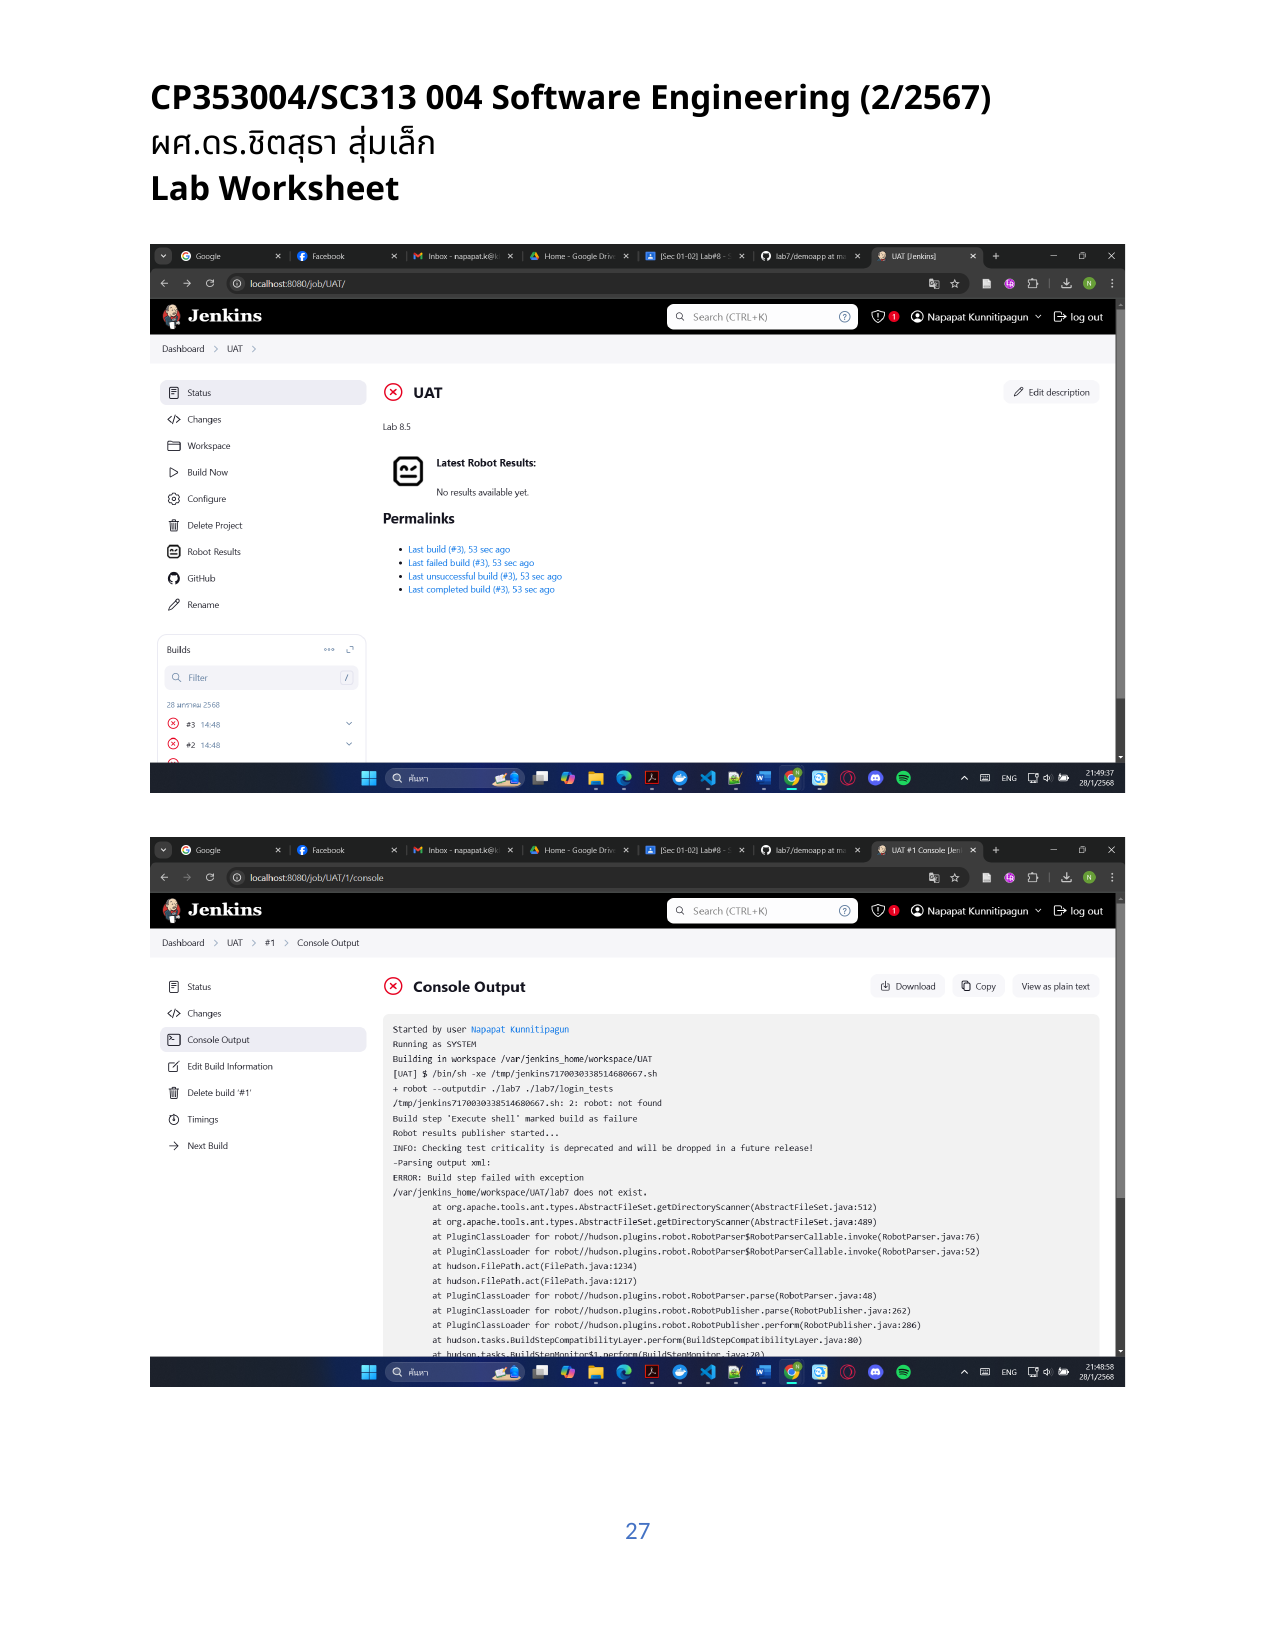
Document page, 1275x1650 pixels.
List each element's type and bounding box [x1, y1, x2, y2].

picture [150, 244, 1125, 793]
picture [150, 837, 1125, 1387]
